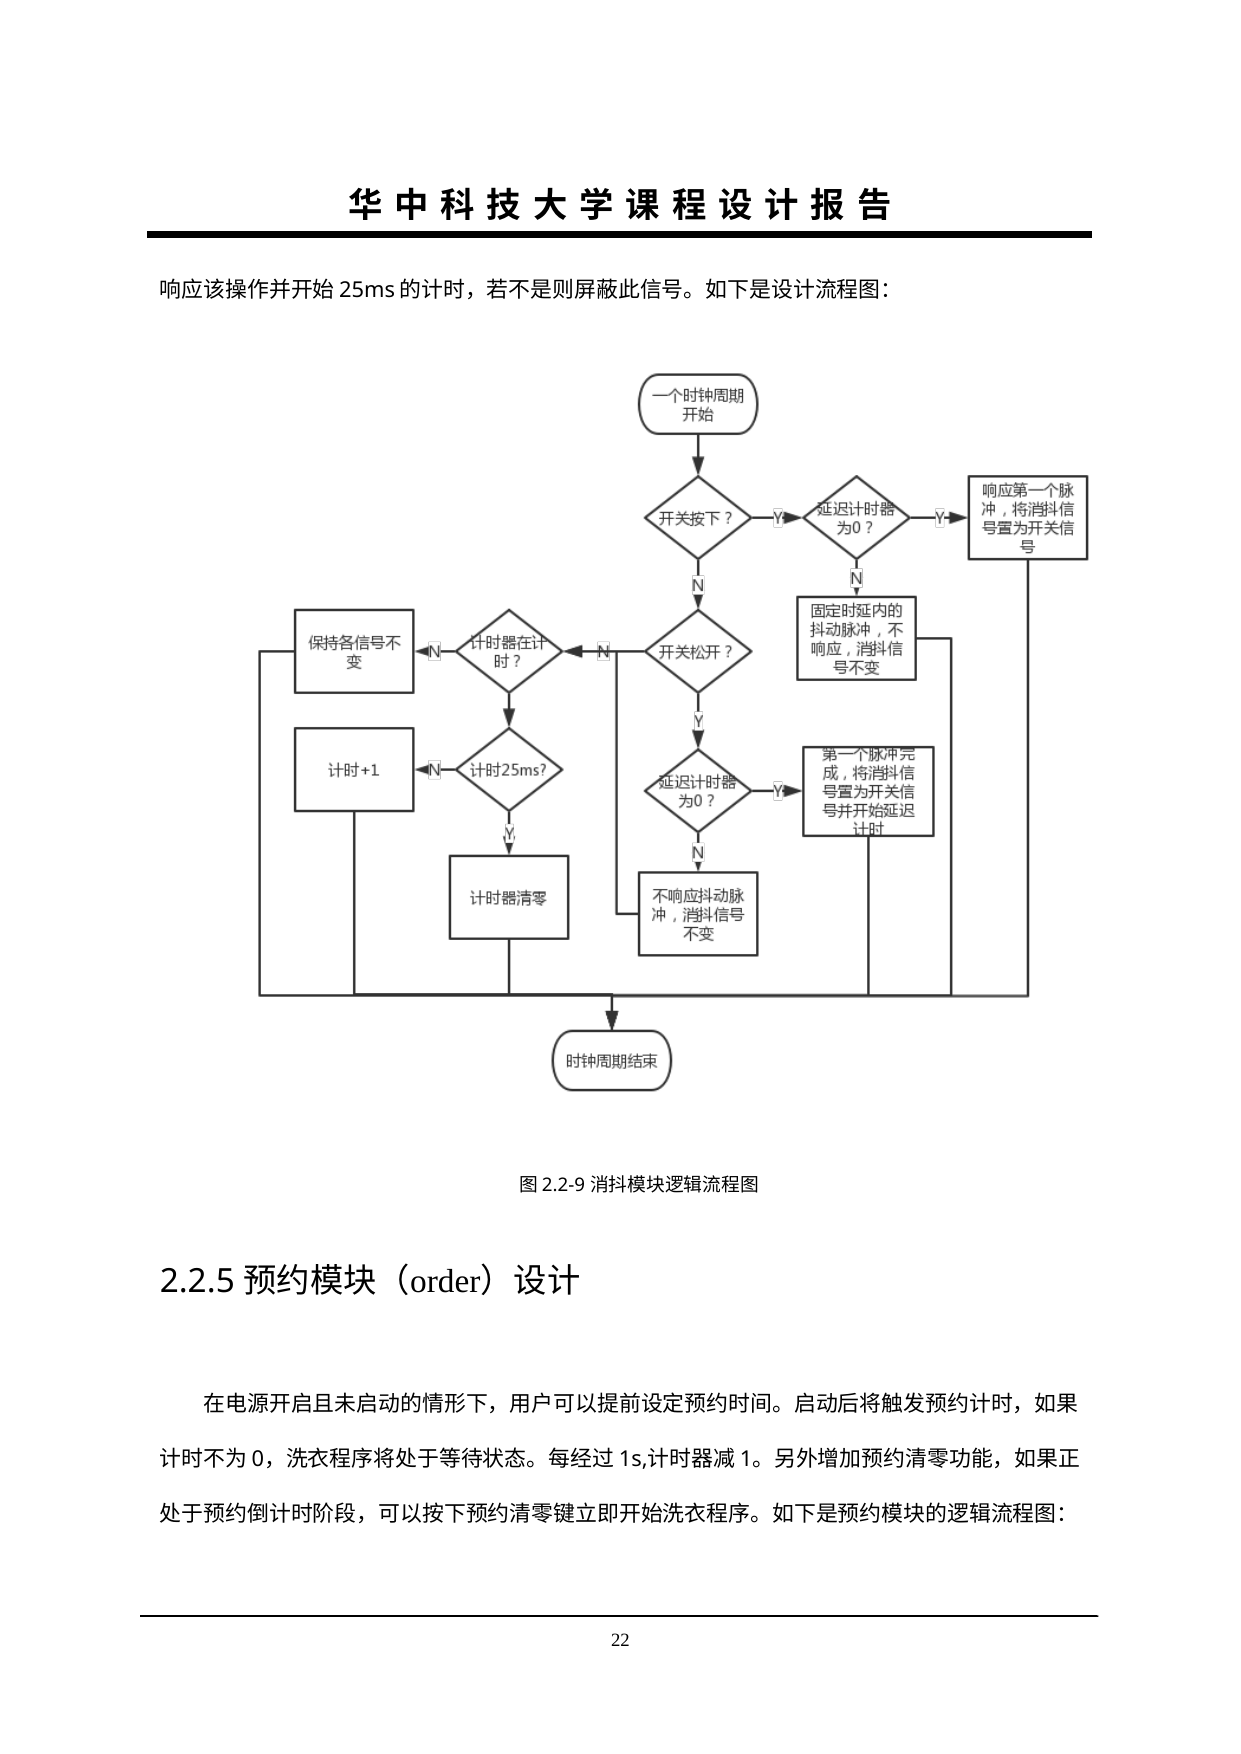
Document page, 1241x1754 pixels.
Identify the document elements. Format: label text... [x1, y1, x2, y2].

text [159, 266, 1081, 310]
subtitle 2.2.5 预约模块（order）设计 [159, 1234, 1081, 1323]
text 图2.2-9 消抖模块逻辑流程图 [159, 1162, 1081, 1206]
picture [203, 318, 1125, 1128]
text 在电源开启且未启动的情形下，用户可以提前设定预约时间。启动后将触发预约计时，如果计时不为0，洗衣程序将处于等待状态。每经过1s,计时器减1。另外增加预约清零功能，如果正处于预约倒计时阶段，可以按下预约清零键立即开始洗衣程序。如下是预约模块的逻辑流程图： [159, 1380, 1081, 1534]
